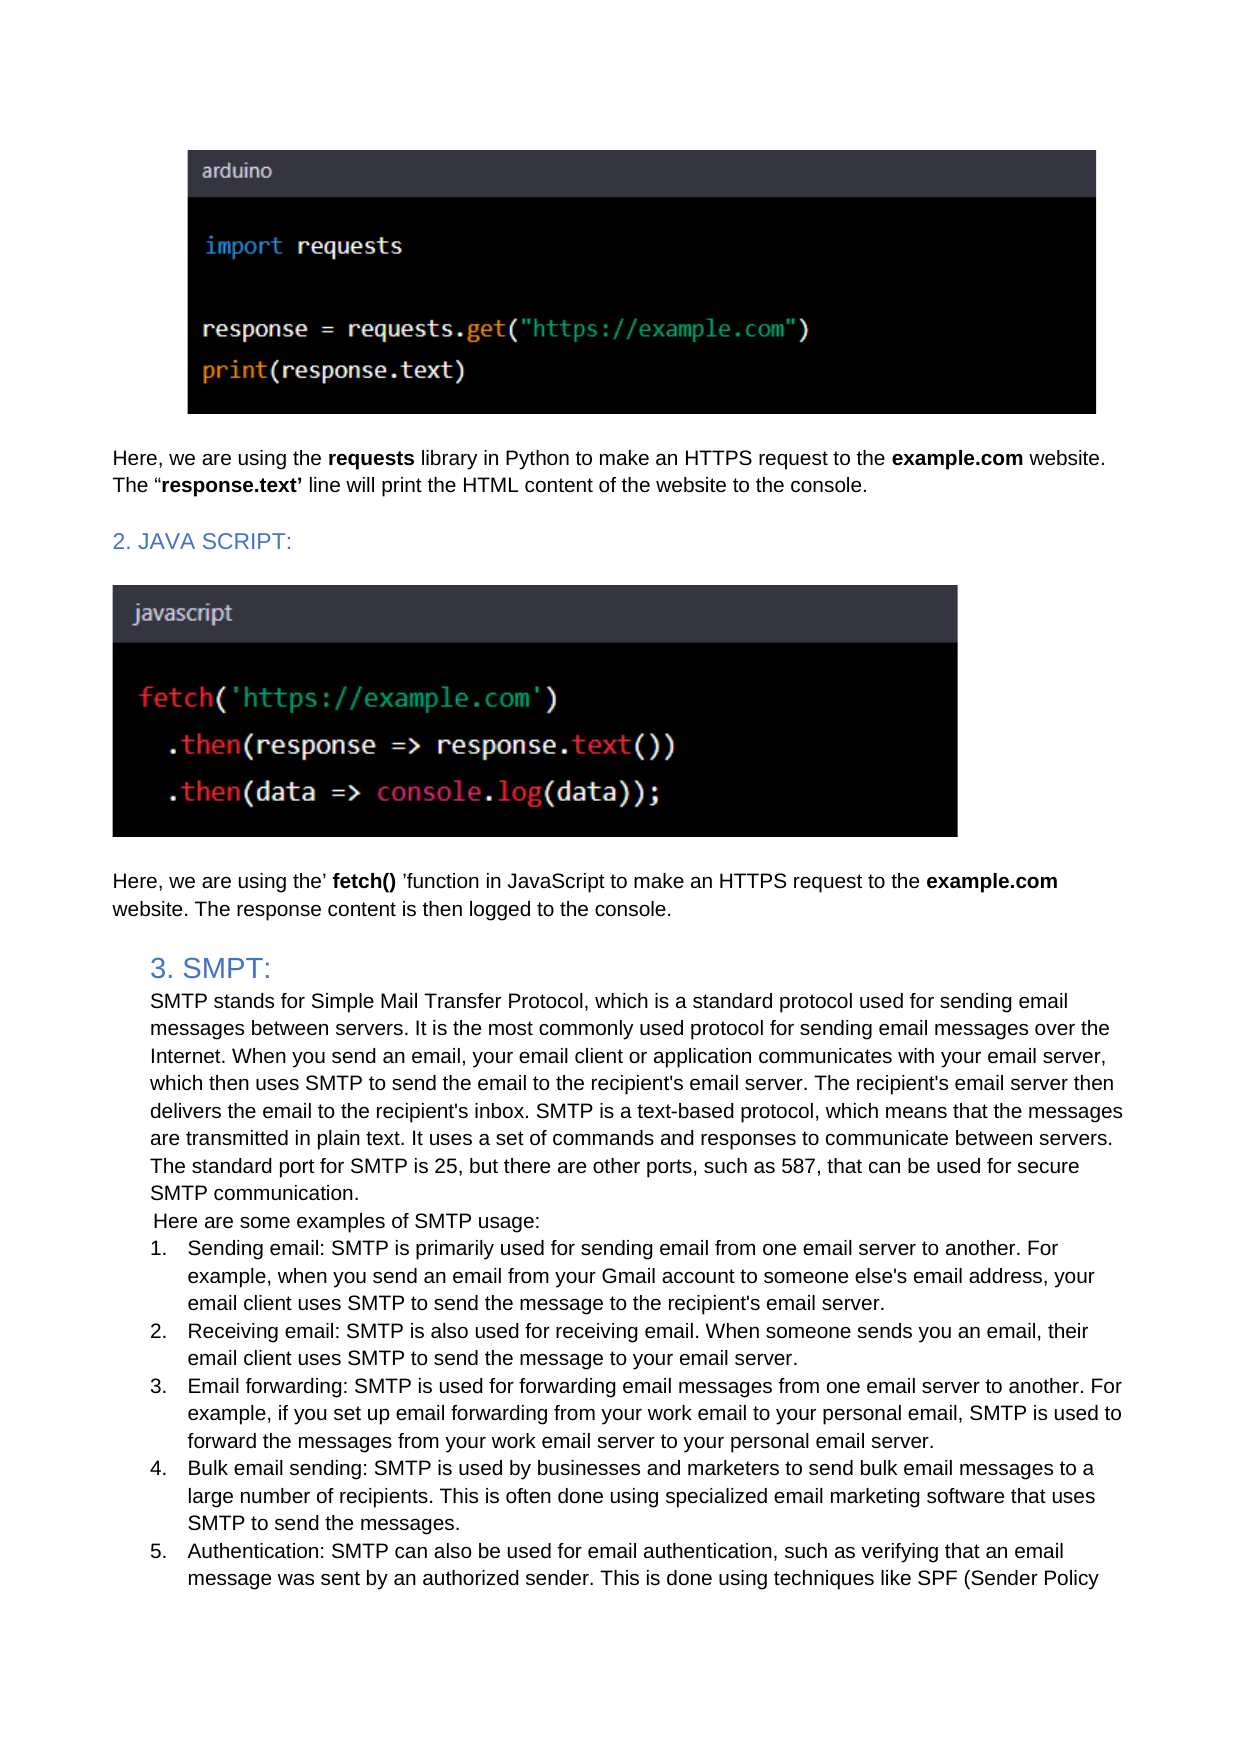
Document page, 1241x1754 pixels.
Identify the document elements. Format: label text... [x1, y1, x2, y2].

text Here, we are using the’ fetch() ’function in JavaScript to make an HTTPS request to the example.com website. The response content is then logged to the console. [112, 869, 1128, 920]
list Sending email: SMTP is primarily used for sending email from one email server to another. For example, when you send an email from your Gmail account to someone else's email address, your email client uses SMTP to send the message to the recipient's email server. [150, 1236, 1128, 1315]
picture [112, 585, 958, 837]
list Bulk email sending: SMTP is used by businesses and marketers to send bulk email messages to a large number of recipients. This is often done using specialized email marketing software that uses SMTP to send the messages. [150, 1456, 1128, 1535]
list Email forwarding: SMTP is used for forwarding email messages from one email server to another. For example, if you set up email forwarding from your work email to your personal email, SMTP is used to forward the messages from your work email server to your personal email server. [150, 1373, 1128, 1452]
list Receiving email: SMTP is also used for receiving email. When someone sends you an email, their email client uses SMTP to send the message to your email server. [150, 1318, 1128, 1370]
text 3. SMPT: SMTP stands for Simple Mail Transfer Protocol, which is a standard protocol used for sending email messages between servers. It is the most commonly used protocol for sending email messages over the Internet. When you send an email, your email client or application communicates with your email server, which then uses SMTP to send the email to the recipient's email server. The recipient's email server then delivers the email to the recipient's inbox. SMTP is a text-based protocol, which means that the messages are transmitted in plain text. It uses a set of commands and responses to communicate between servers. The standard port for SMTP is 25, but there are other ports, such as 587, that can be used for secure SMTP communication. [150, 951, 1128, 1205]
text Here are some examples of SMTP usage: [112, 1208, 1128, 1232]
picture [187, 150, 1097, 414]
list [150, 1538, 1128, 1590]
text Here, we are using the requests library in Python to make an HTTPS request to the example.com website. The “response.text’ line will print the HTML content of the website to the console. [112, 445, 1128, 497]
text 2. JAVA SCRIPT: [112, 528, 1128, 554]
